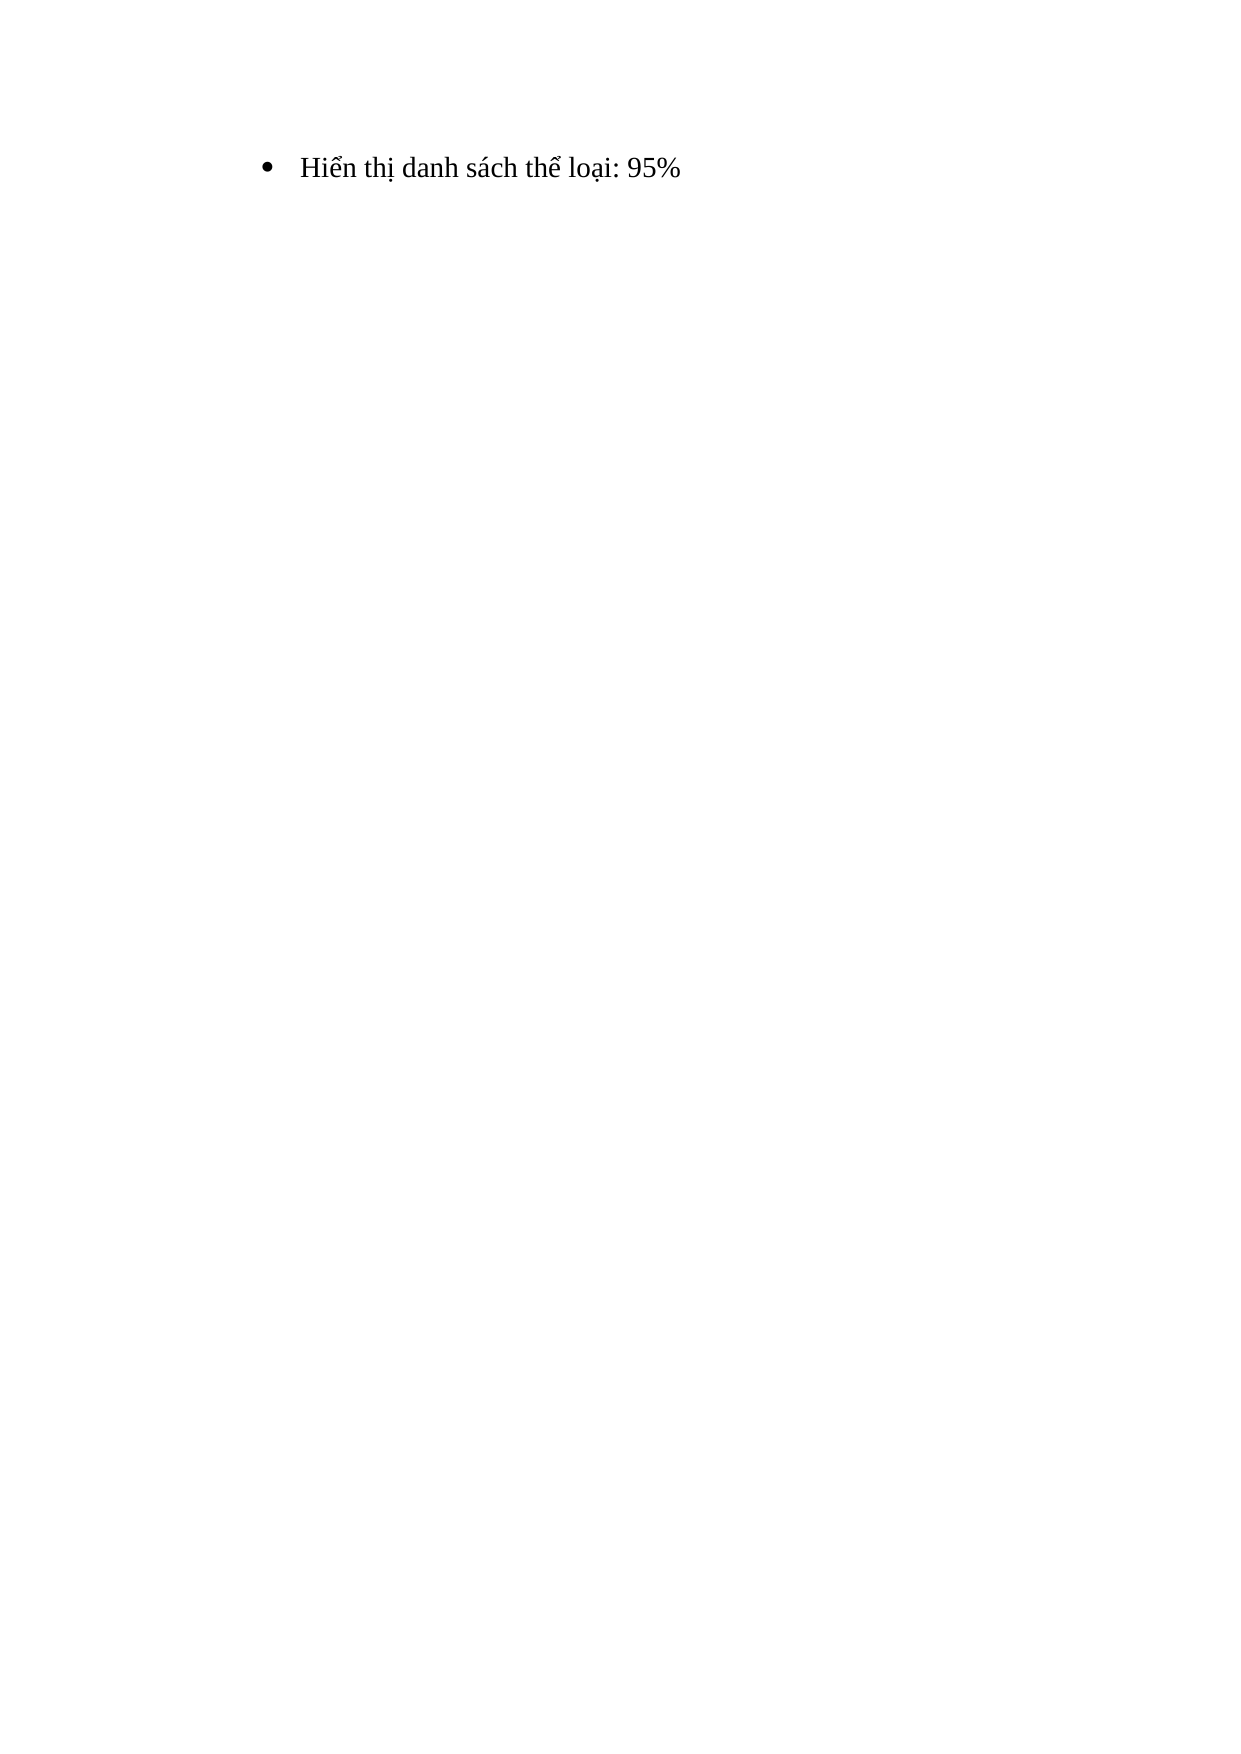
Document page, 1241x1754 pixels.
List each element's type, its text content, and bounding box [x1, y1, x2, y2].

list Hiển thị danh sách thể loại: 95% [262, 150, 1090, 184]
